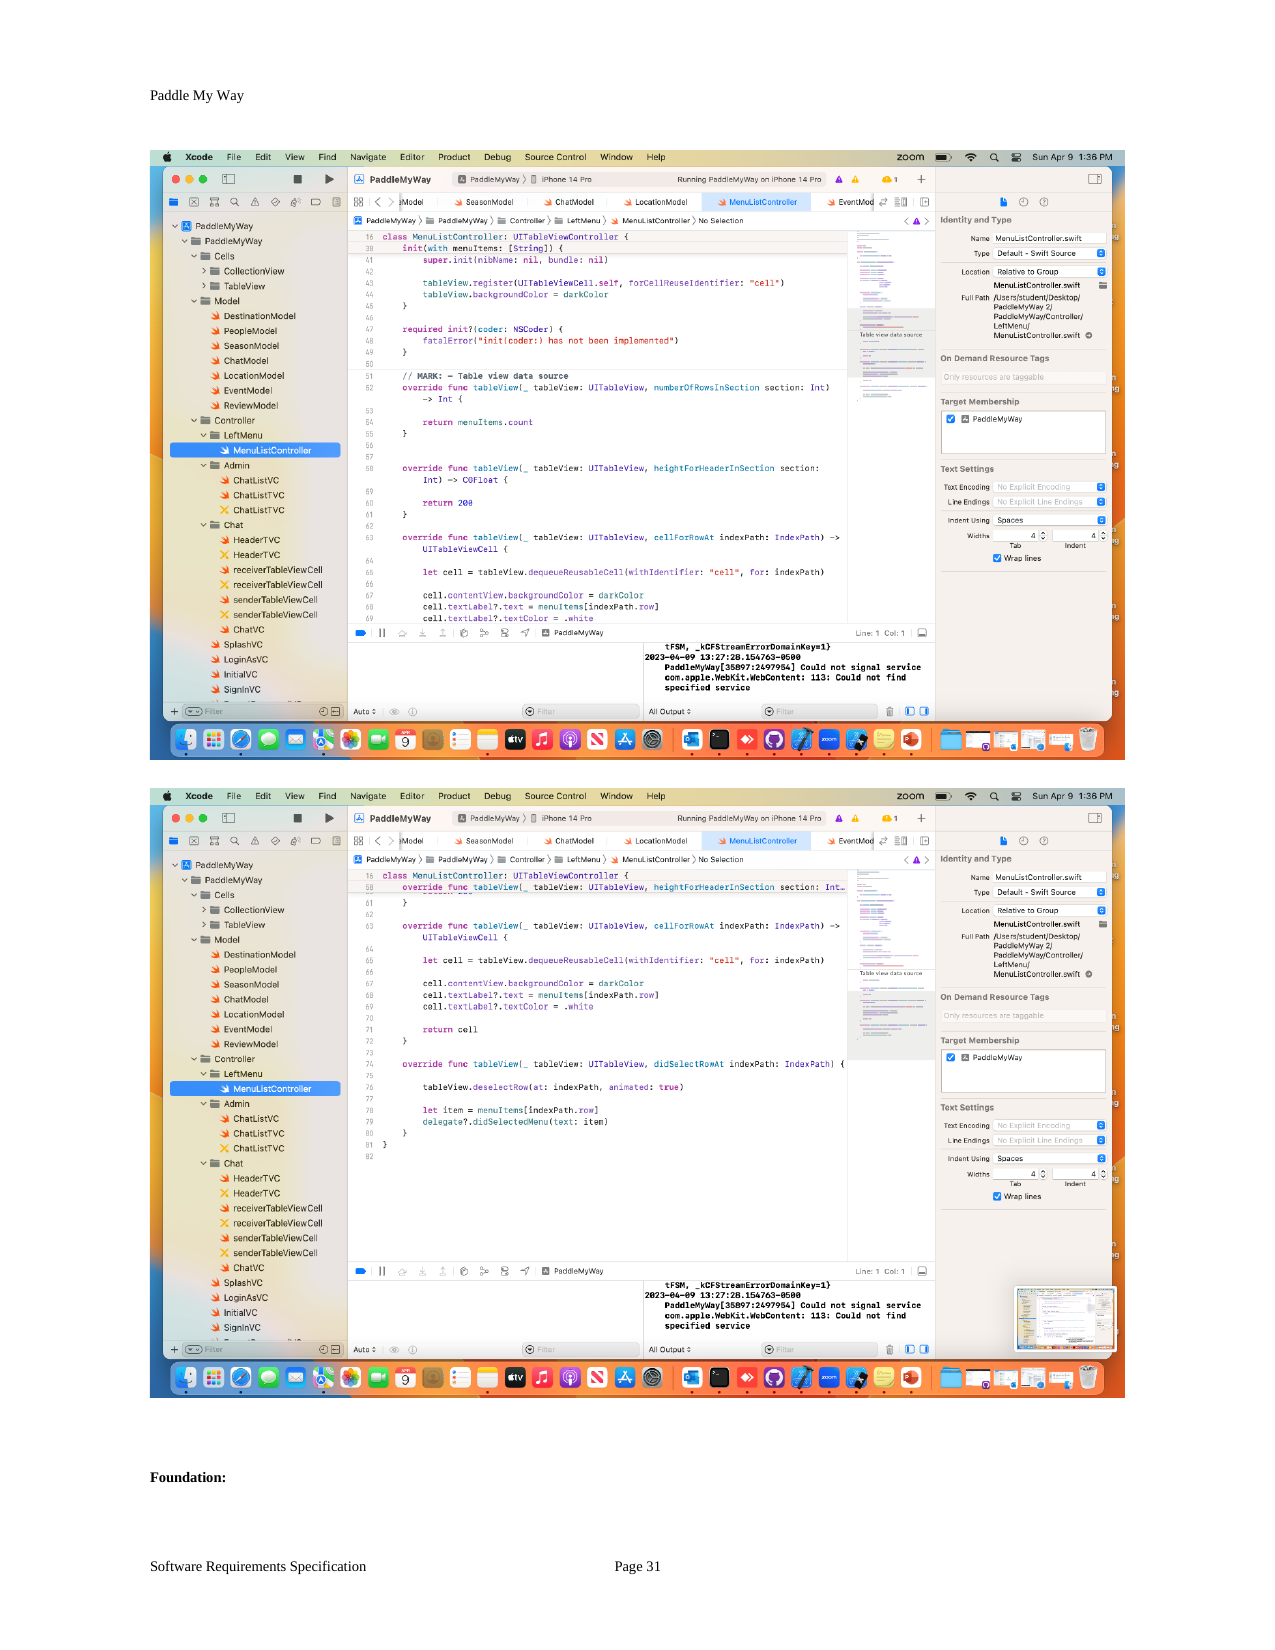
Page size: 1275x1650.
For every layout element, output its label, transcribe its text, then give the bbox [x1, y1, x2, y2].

picture [149, 788, 1125, 1398]
text Foundation: [150, 1457, 1125, 1485]
picture [149, 150, 1125, 760]
